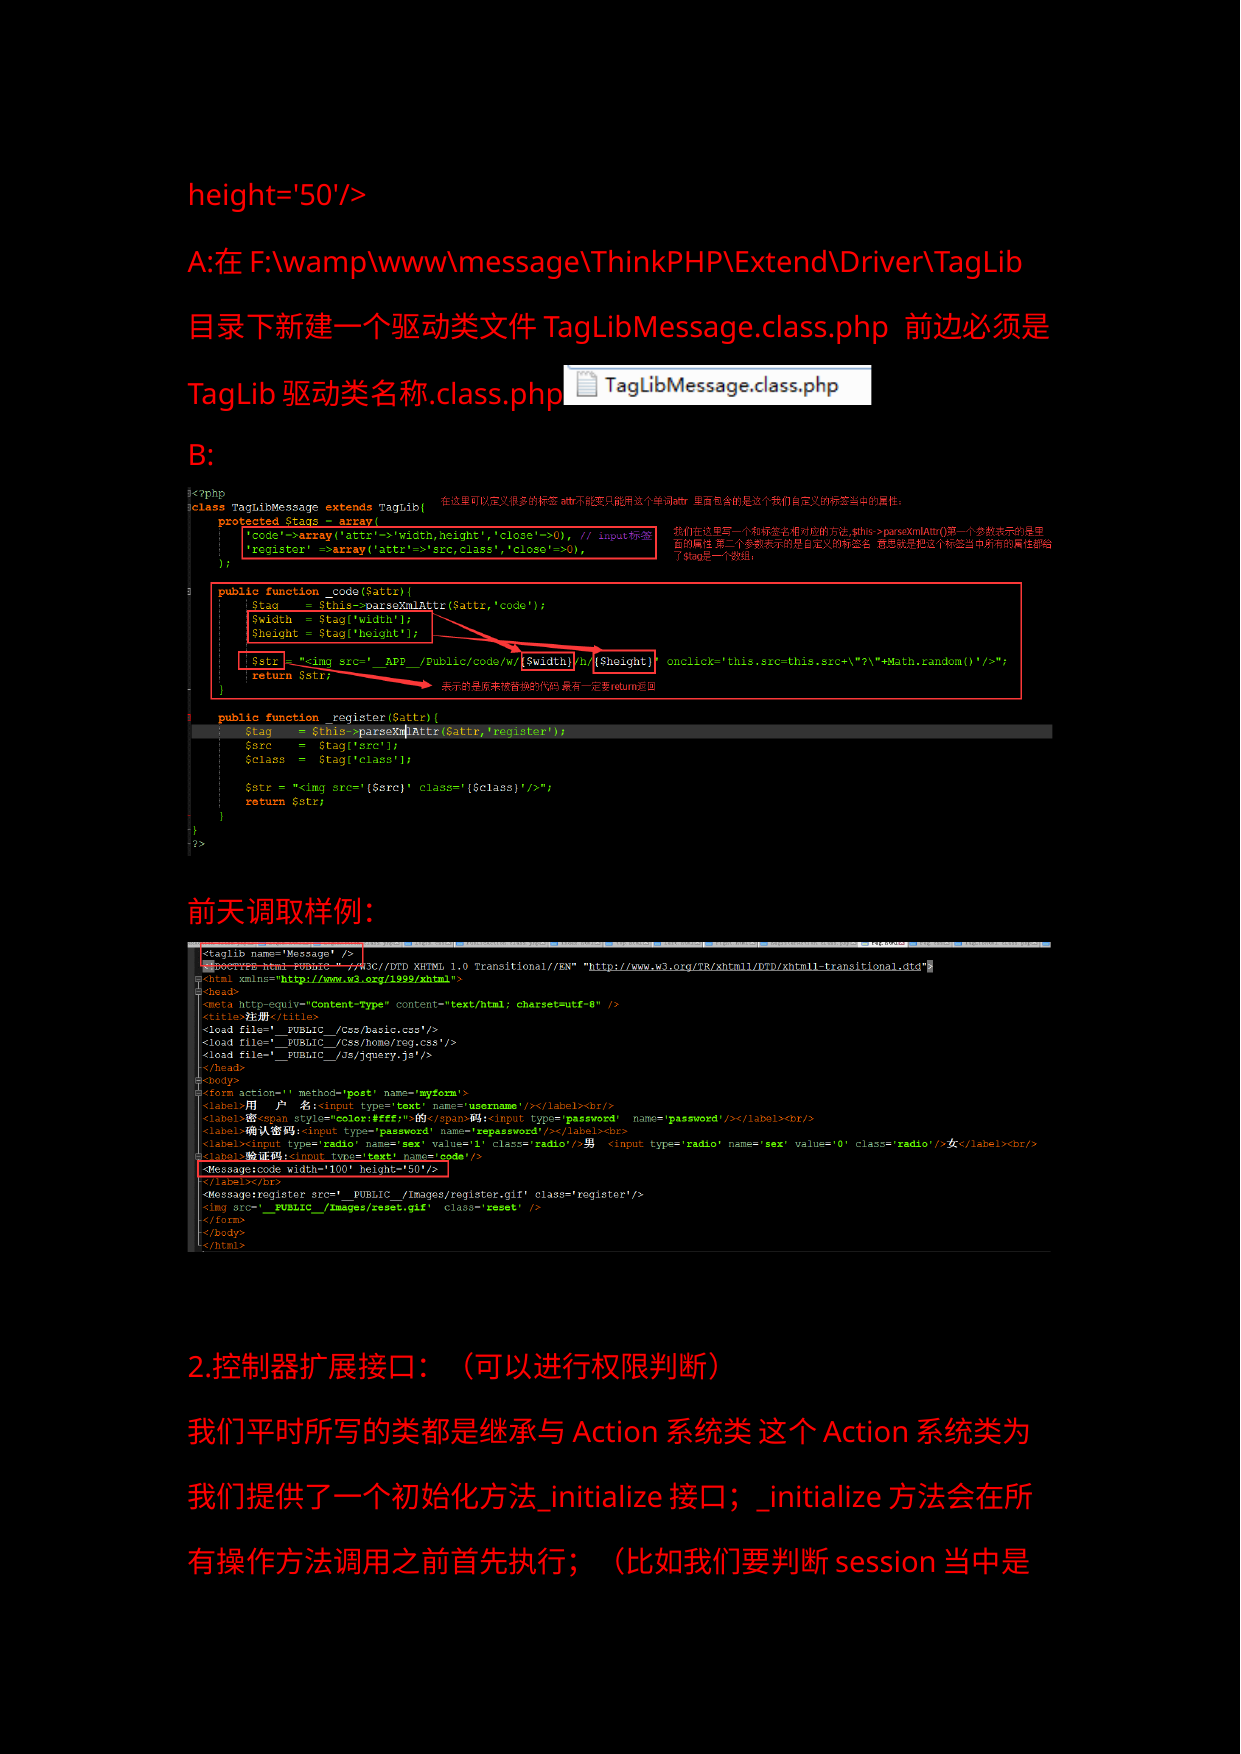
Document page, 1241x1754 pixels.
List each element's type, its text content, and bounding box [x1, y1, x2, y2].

picture [187, 942, 1051, 1252]
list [187, 1397, 1053, 1592]
picture [563, 365, 872, 405]
picture [187, 487, 1053, 856]
list 控制器扩展接口：（可以进行权限判断） [187, 1332, 1053, 1397]
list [187, 162, 1053, 487]
